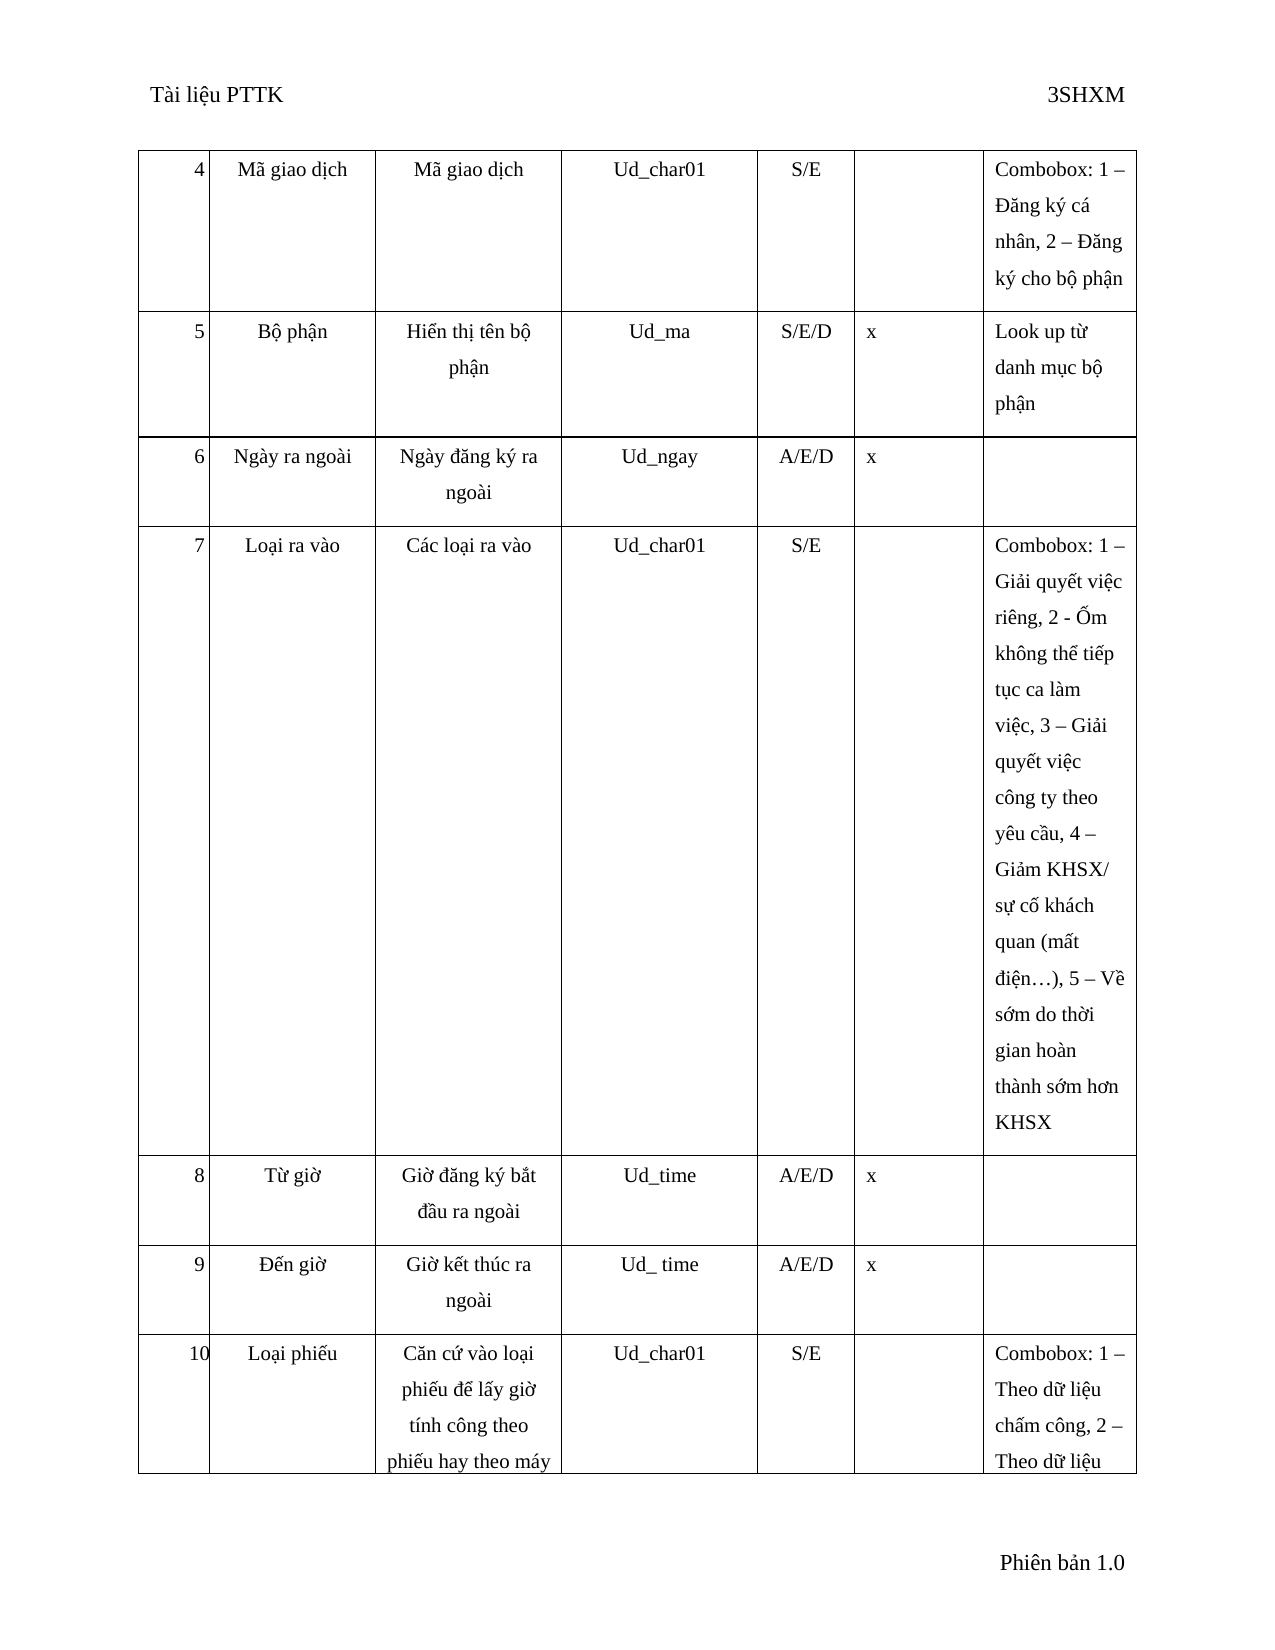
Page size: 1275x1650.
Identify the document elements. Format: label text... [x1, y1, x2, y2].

table_cell x [855, 438, 983, 526]
table_cell Look up từ danh mục bộ phận [984, 312, 1136, 436]
table_cell Bộ phận [210, 312, 375, 436]
table_cell S/E [758, 1335, 854, 1473]
table_cell Đến giờ [210, 1246, 375, 1334]
table_cell [855, 151, 983, 311]
table_cell Ud_ma [562, 312, 757, 436]
table_cell Giờ kết thúc ra ngoài [376, 1246, 561, 1334]
table_cell [139, 438, 209, 526]
table_cell Giờ đăng ký bắt đầu ra ngoài [376, 1156, 561, 1244]
table_cell [139, 1156, 209, 1244]
table_cell Combobox: 1 – Giải quyết việc riêng, 2 - Ốm không thể tiếp tục ca làm việc, 3 – Giải quyết việc công ty theo yêu cầu, 4 – Giảm KHSX/ sự cố khách quan (mất điện…), 5 – Về sớm do thời gian hoàn thành sớm hơn KHSX [984, 527, 1136, 1155]
table_cell Loại ra vào [210, 527, 375, 1155]
table_cell [139, 1335, 209, 1473]
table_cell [984, 1335, 1136, 1473]
table_cell Ud_char01 [562, 151, 757, 311]
table_cell [139, 312, 209, 436]
table_cell S/E [758, 527, 854, 1155]
table_cell Hiển thị tên bộ phận [376, 312, 561, 436]
table_cell Ud_ngay [562, 438, 757, 526]
table_cell [139, 527, 209, 1155]
table_cell A/E/D [758, 438, 854, 526]
table_cell Ud_ time [562, 1246, 757, 1334]
table_cell x [855, 1246, 983, 1334]
table_cell Mã giao dịch [210, 151, 375, 311]
table_cell Ud_char01 [562, 527, 757, 1155]
table_cell Ud_char01 [562, 1335, 757, 1473]
table_cell S/E/D [758, 312, 854, 436]
table_cell A/E/D [758, 1156, 854, 1244]
table_cell S/E [758, 151, 854, 311]
table_cell Mã giao dịch [376, 151, 561, 311]
table_cell x [855, 312, 983, 436]
table_cell Ngày ra ngoài [210, 438, 375, 526]
table_cell [984, 1246, 1136, 1334]
table_cell [139, 151, 209, 311]
table_cell [984, 1156, 1136, 1244]
table_cell [855, 527, 983, 1155]
table_cell Combobox: 1 – Đăng ký cá nhân, 2 – Đăng ký cho bộ phận [984, 151, 1136, 311]
table_cell [139, 1246, 209, 1334]
table_cell Ud_time [562, 1156, 757, 1244]
table_cell Ngày đăng ký ra ngoài [376, 438, 561, 526]
table_cell x [855, 1156, 983, 1244]
table_cell Từ giờ [210, 1156, 375, 1244]
table_cell Loại phiếu [210, 1335, 375, 1473]
table_cell [855, 1335, 983, 1473]
table_cell [984, 438, 1136, 526]
table_cell Các loại ra vào [376, 527, 561, 1155]
table_cell A/E/D [758, 1246, 854, 1334]
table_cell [376, 1335, 561, 1473]
